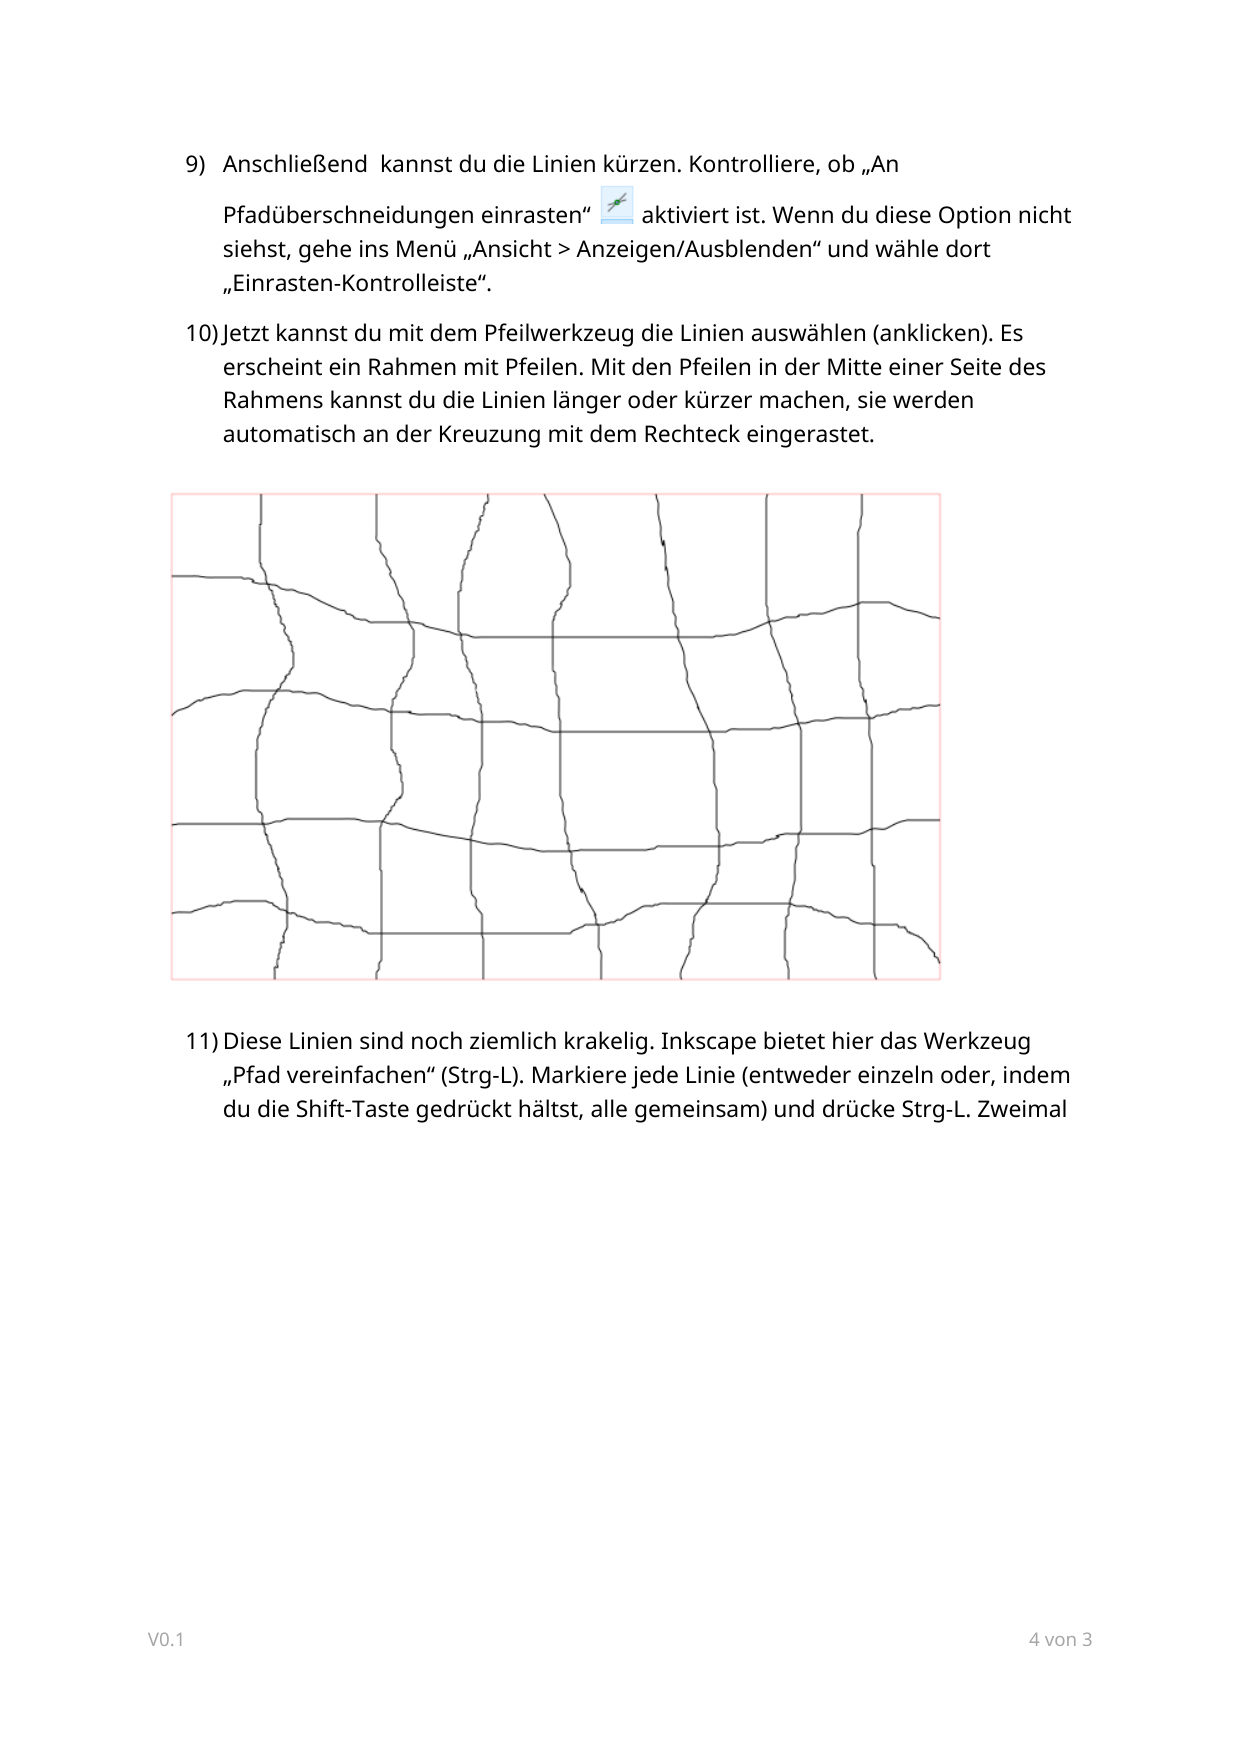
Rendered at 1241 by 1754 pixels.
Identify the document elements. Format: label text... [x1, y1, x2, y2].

list Diese Linien sind noch ziemlich krakelig. Inkscape bietet hier das Werkzeug „Pfad vereinfachen“ (Strg-L). Markiere jede Linie (entweder einzeln oder, indem du die Shift-Taste gedrückt hältst, alle gemeinsam) und drücke Strg-L. Zweimal hintereinander vereinfachen reicht normalerweise aus. [185, 1025, 1093, 1124]
list Jetzt kannst du mit dem Pfeilwerkzeug die Linien auswählen (anklicken). Es erscheint ein Rahmen mit Pfeilen. Mit den Pfeilen in der Mitte einer Seite des Rahmens kannst du die Linien länger oder kürzer machen, sie werden automatisch an der Kreuzung mit dem Rechteck eingerastet. [185, 317, 1093, 449]
list Anschließend kannst du die Linien kürzen. Kontrolliere, ob „An Pfadüberschneidungen einrasten“ aktiviert ist. Wenn du diese Option nicht siehst, gehe ins Menü „Ansicht > Anzeigen/Ausblenden“ und wähle dort „Einrasten-Kontrolleiste“. [185, 148, 1093, 298]
